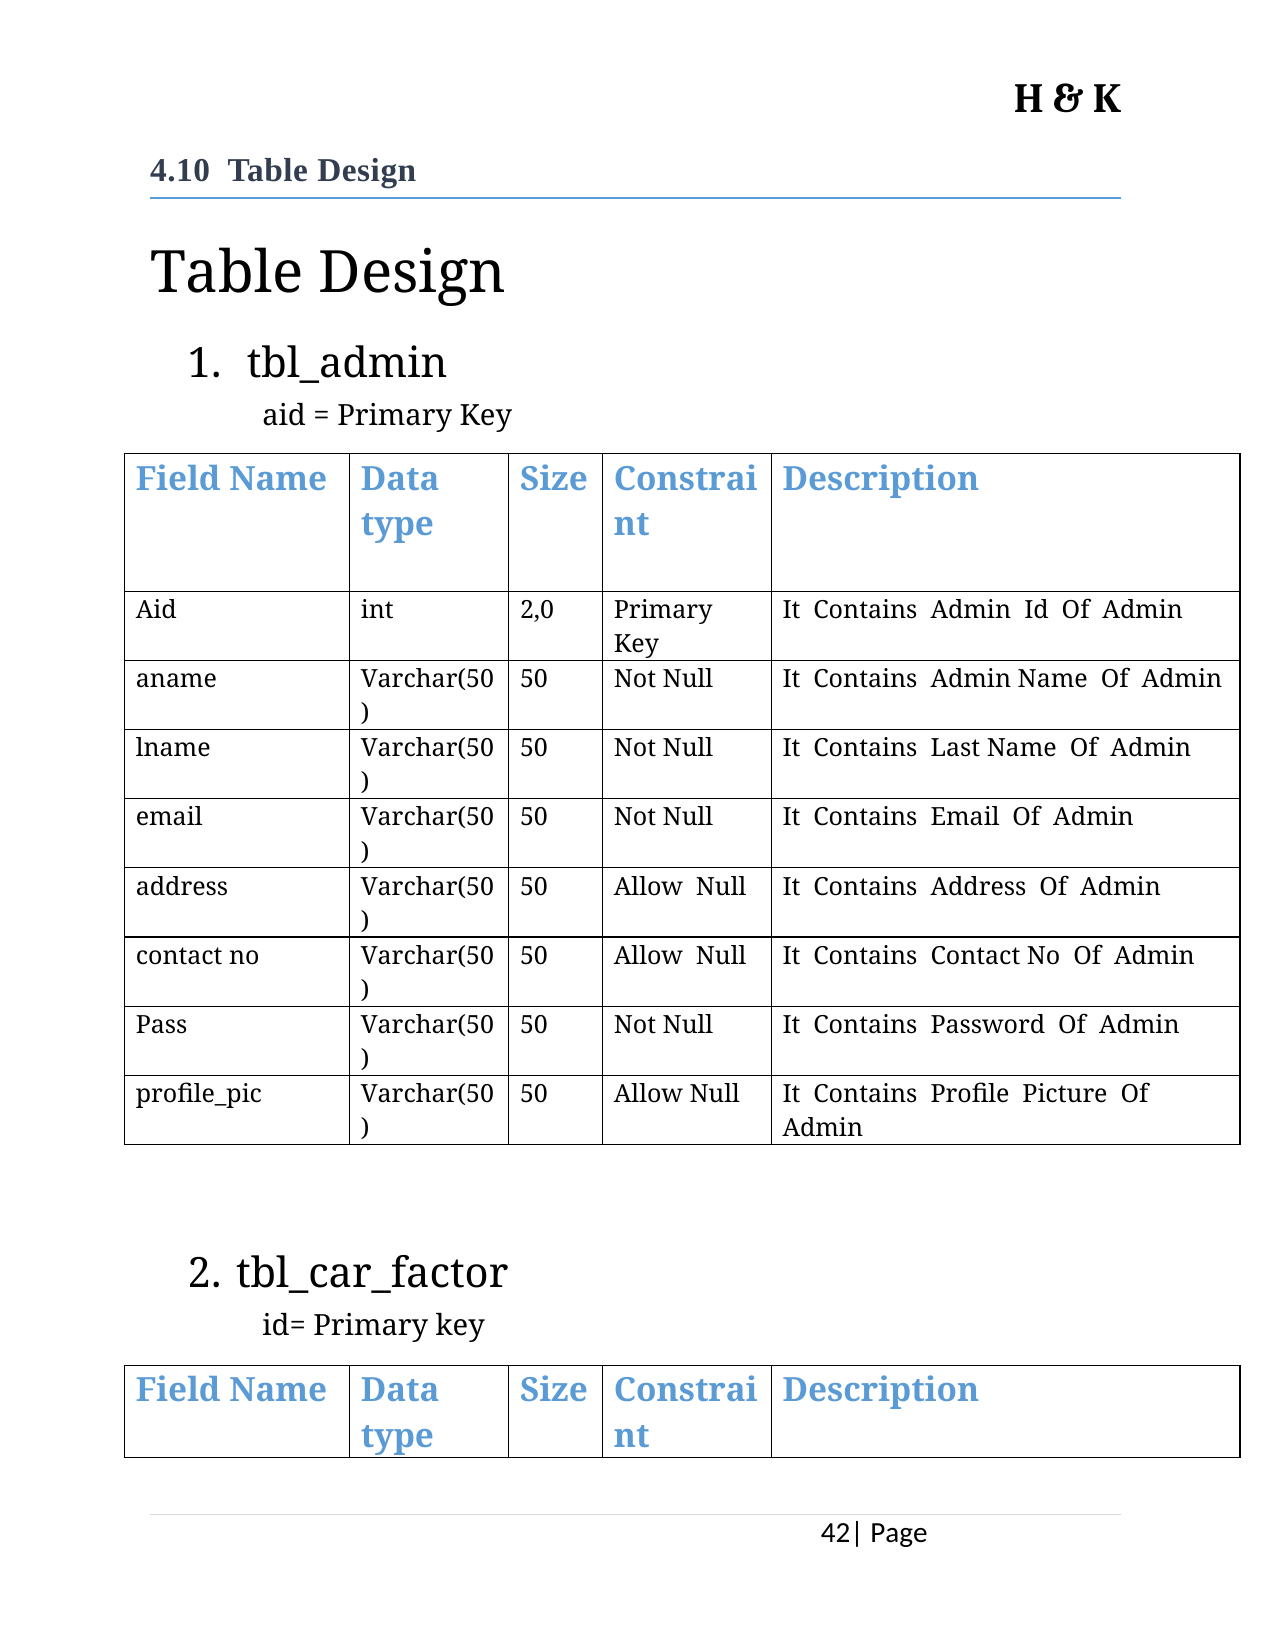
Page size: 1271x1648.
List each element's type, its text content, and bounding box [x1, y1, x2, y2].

list tbl_car_factor [187, 1243, 1121, 1299]
table_cell It Contains Profile Picture Of Admin [772, 1076, 1239, 1144]
table_cell It Contains Address Of Admin [772, 868, 1239, 936]
table_cell 50 [509, 938, 602, 1006]
table_header Description [772, 454, 1239, 591]
table_cell It Contains Password Of Admin [772, 1007, 1239, 1075]
table_cell Primary Key [603, 592, 771, 660]
table_cell aname [125, 661, 349, 729]
table_header Description [772, 1366, 1239, 1457]
text Table Design [150, 230, 1121, 309]
table_cell 50 [509, 1007, 602, 1075]
table_cell Not Null [603, 730, 771, 798]
table_cell 50 [509, 799, 602, 867]
table_cell Pass [125, 1007, 349, 1075]
table_cell Allow Null [603, 938, 771, 1006]
table_cell Aid [125, 592, 349, 660]
table_cell email [125, 799, 349, 867]
list aid = Primary Key [187, 394, 1121, 433]
table_header Field Name [125, 1366, 349, 1457]
table_header Constraint [603, 454, 771, 591]
table_cell address [125, 868, 349, 936]
table_cell Not Null [603, 1007, 771, 1075]
table_cell 50 [509, 661, 602, 729]
table_cell lname [125, 730, 349, 798]
table_cell profile_pic [125, 1076, 349, 1144]
title 4.10 Table Design [150, 150, 1121, 197]
table_cell Varchar(50) [350, 1076, 508, 1144]
table_cell Varchar(50) [350, 1007, 508, 1075]
table_cell Not Null [603, 799, 771, 867]
table_header Constraint [603, 1366, 771, 1457]
table_header Size [509, 454, 602, 591]
table_cell 2,0 [509, 592, 602, 660]
table_cell Varchar(50) [350, 938, 508, 1006]
table_header Size [509, 1366, 602, 1457]
table_cell contact no [125, 938, 349, 1006]
table_cell Varchar(50) [350, 661, 508, 729]
table_header Data type [350, 454, 508, 591]
table_cell Allow Null [603, 1076, 771, 1144]
table_cell int [350, 592, 508, 660]
list tbl_admin [187, 332, 1121, 389]
table_cell Varchar(50) [350, 730, 508, 798]
table_header Field Name [125, 454, 349, 591]
table_cell 50 [509, 730, 602, 798]
table_cell Not Null [603, 661, 771, 729]
table_cell It Contains Last Name Of Admin [772, 730, 1239, 798]
list id= Primary key [187, 1304, 1121, 1344]
table_header Data type [350, 1366, 508, 1457]
table_cell It Contains Contact No Of Admin [772, 938, 1239, 1006]
table_cell It Contains Admin Name Of Admin [772, 661, 1239, 729]
table_cell Varchar(50) [350, 799, 508, 867]
table_cell 50 [509, 868, 602, 936]
table_cell It Contains Email Of Admin [772, 799, 1239, 867]
table_cell Varchar(50) [350, 868, 508, 936]
table_cell It Contains Admin Id Of Admin [772, 592, 1239, 660]
table_cell Allow Null [603, 868, 771, 936]
table_cell 50 [509, 1076, 602, 1144]
